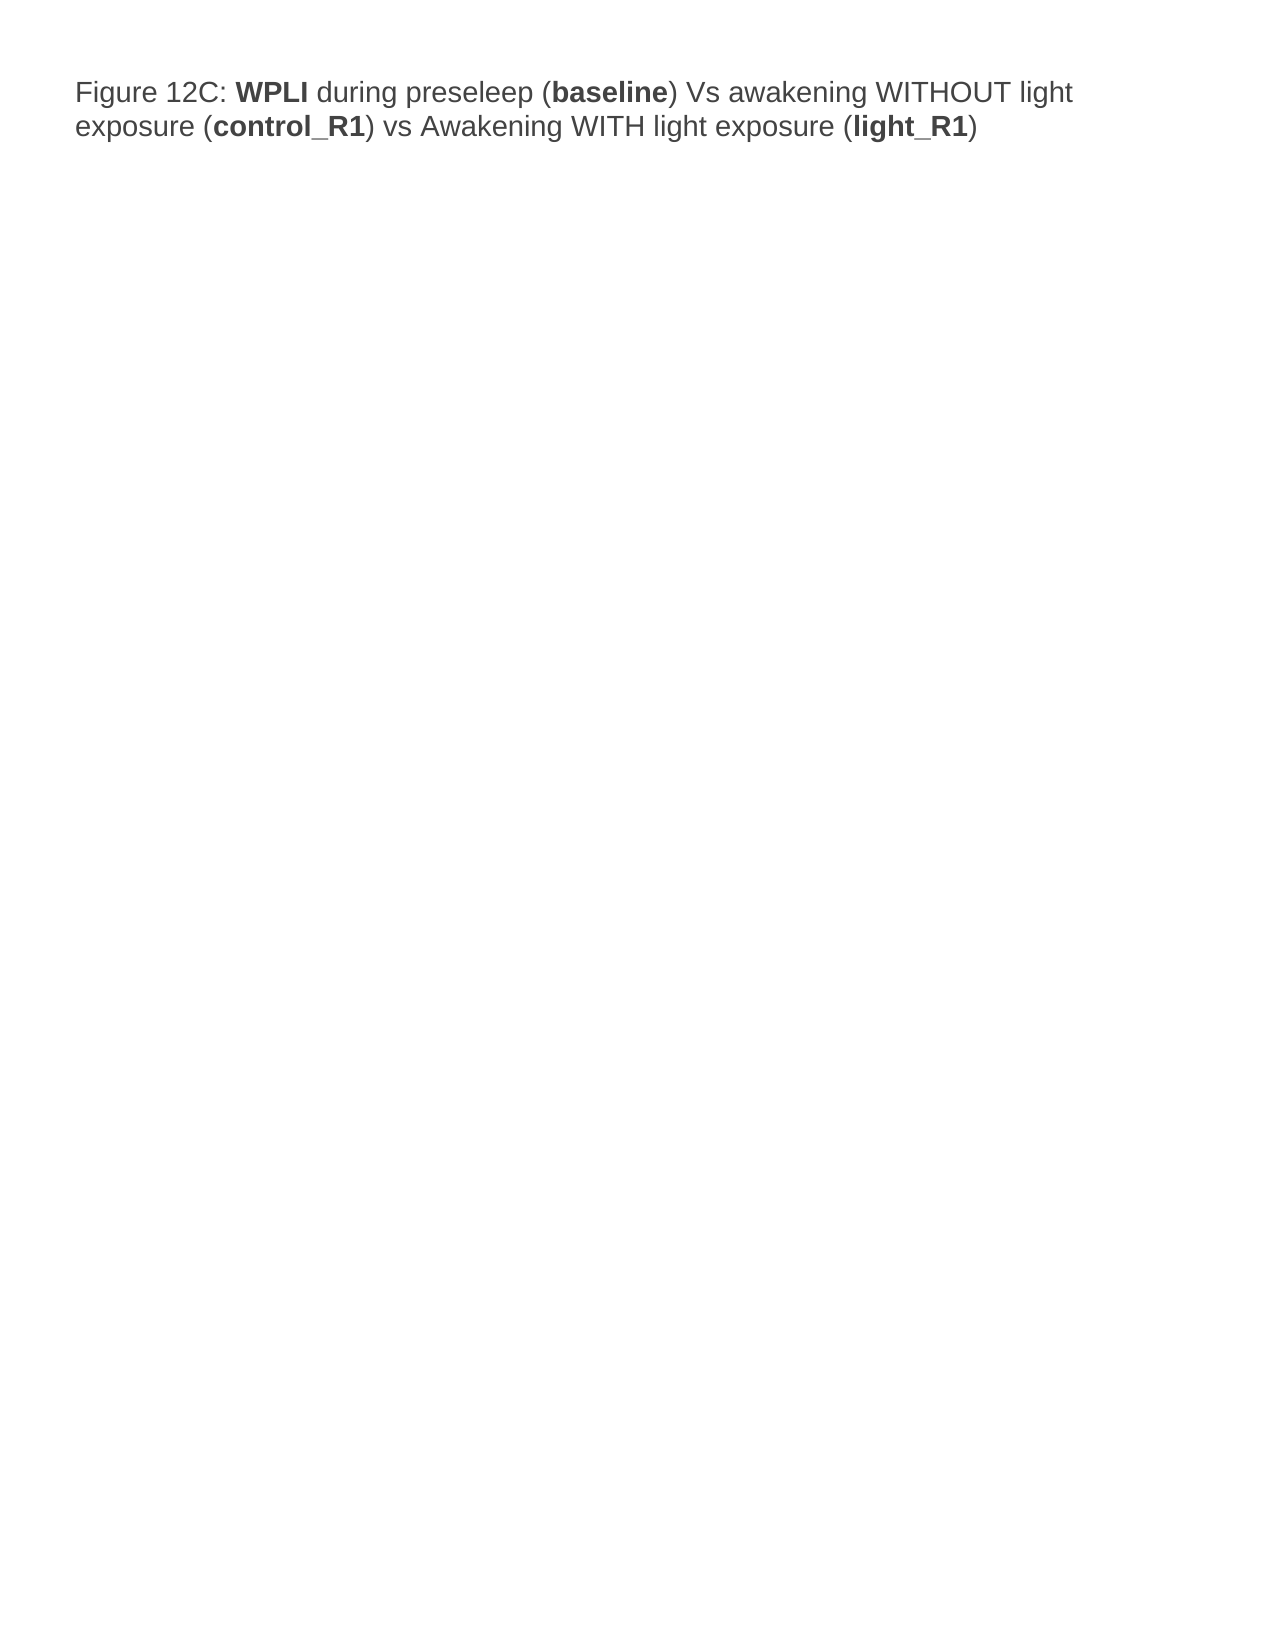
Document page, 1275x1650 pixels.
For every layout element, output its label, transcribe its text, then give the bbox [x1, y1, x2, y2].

subtitle Figure 12C: WPLI during preseleep (baseline) Vs awakening WITHOUT light exposure (control_R1) vs Awakening WITH light exposure (light_R1) [75, 75, 1200, 142]
